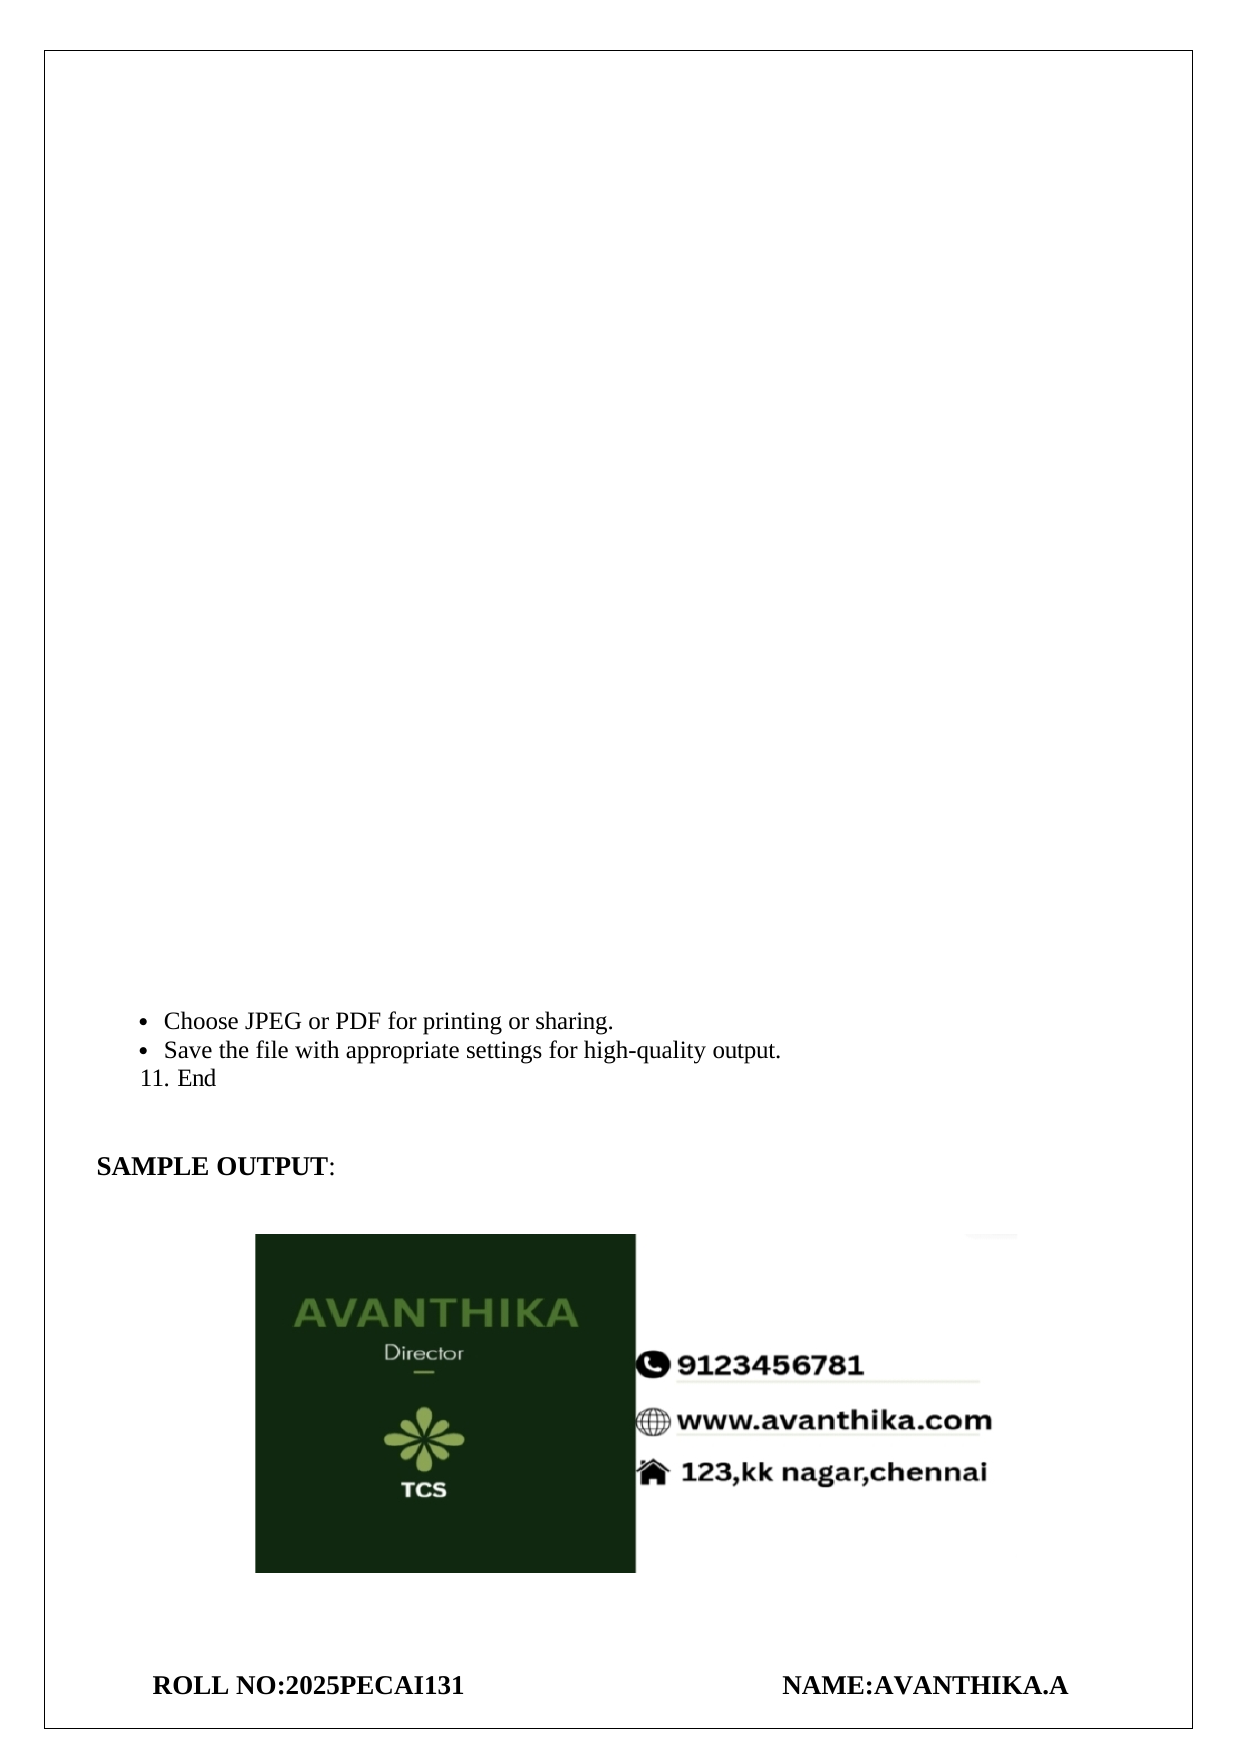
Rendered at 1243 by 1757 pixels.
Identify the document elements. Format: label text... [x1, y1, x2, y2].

list Choose JPEG or PDF for printing or sharing. [139, 1006, 1184, 1035]
list End [139, 1064, 1184, 1092]
subtitle SAMPLE OUTPUT: [96, 1150, 1184, 1181]
list Save the file with appropriate settings for high-quality output. [139, 1035, 1184, 1064]
picture [255, 1234, 1018, 1573]
